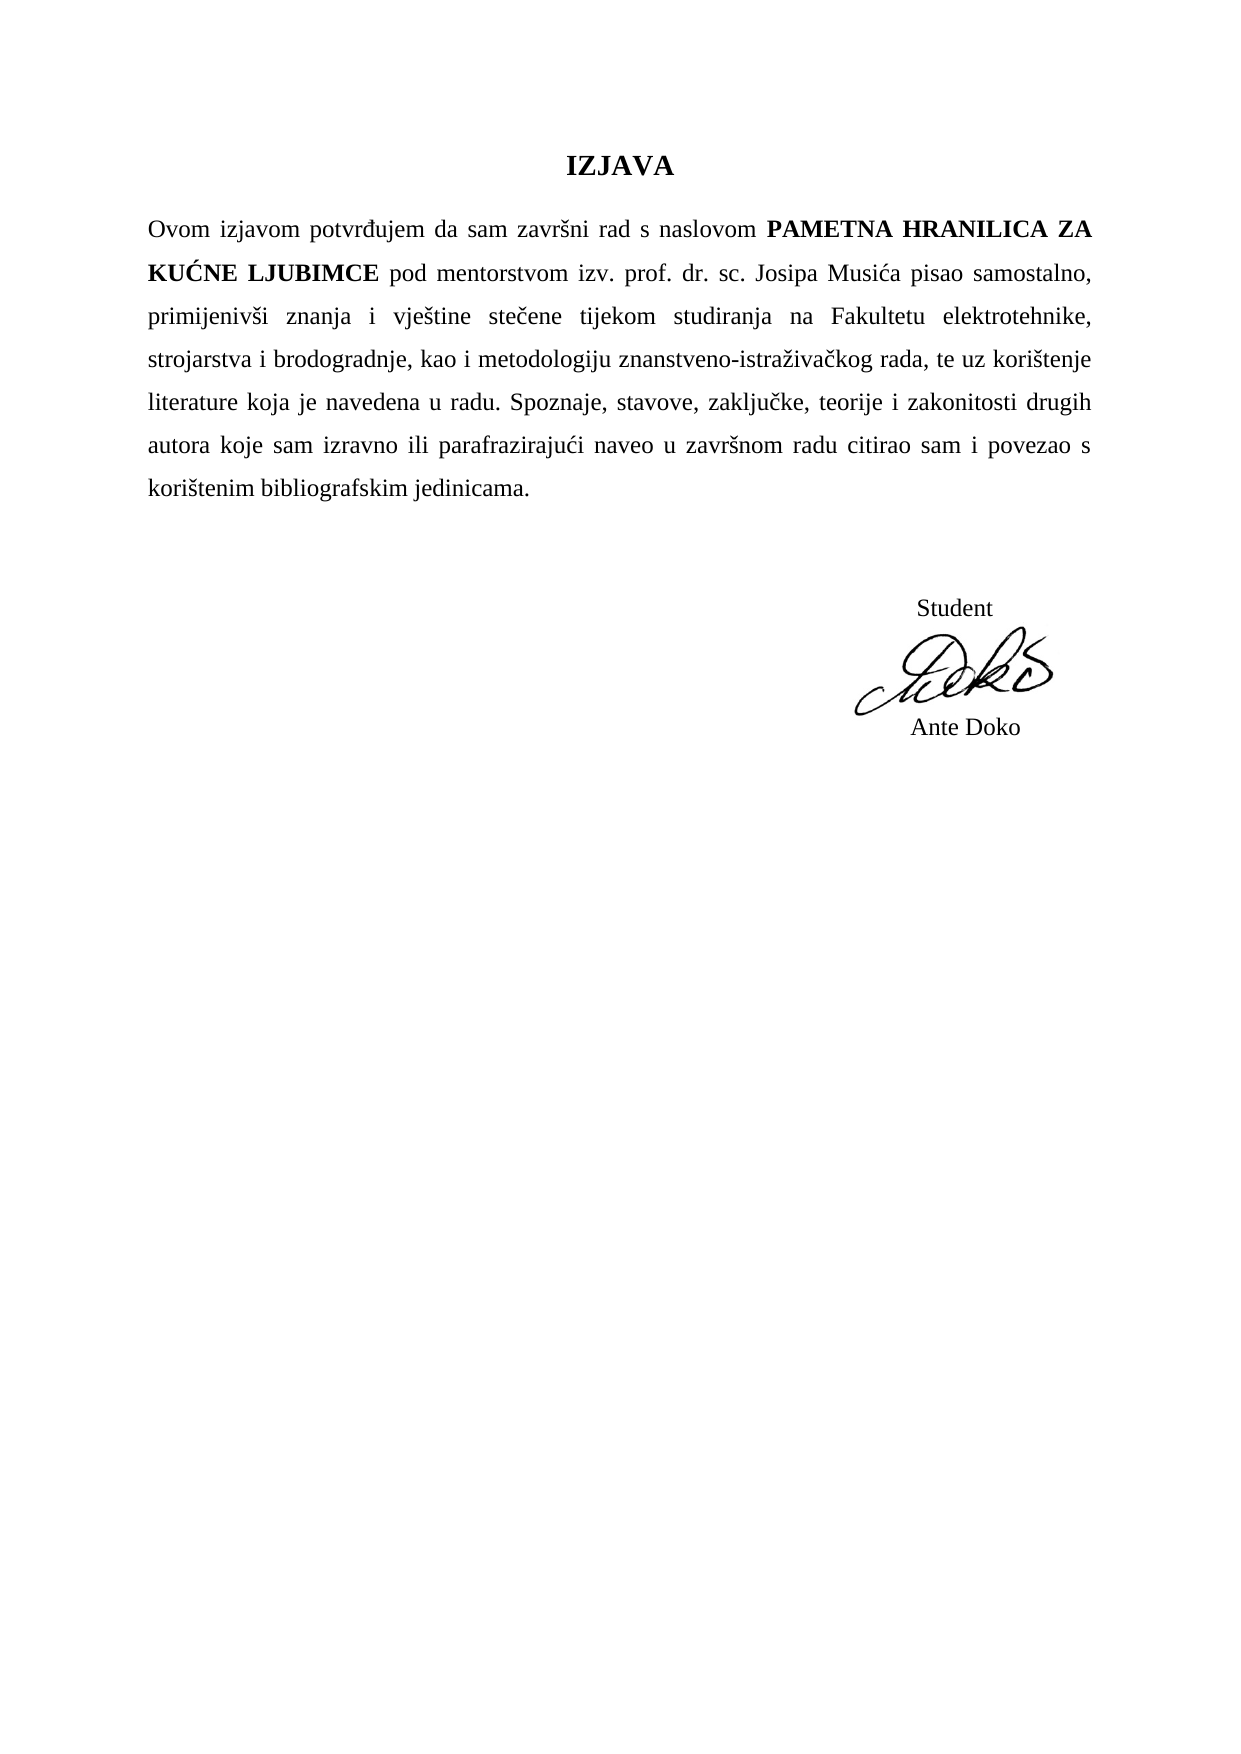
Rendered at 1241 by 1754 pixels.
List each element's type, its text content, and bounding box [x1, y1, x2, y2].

text Ante Doko [148, 712, 1093, 741]
text IZJAVA [148, 148, 1093, 181]
text Ovom izjavom potvrđujem da sam završni rad s naslovom PAMETNA HRANILICA ZA KUĆNE LJUBIMCE pod mentorstvom izv. prof. dr. sc. Josipa Musića pisao samostalno, primijenivši znanja i vještine stečene tijekom studiranja na Fakultetu elektrotehnike, strojarstva i brodogradnje, kao i metodologiju znanstveno-istraživačkog rada, te uz korištenje literature koja je navedena u radu. Spoznaje, stavove, zaključke, teorije i zakonitosti drugih autora koje sam izravno ili parafrazirajući naveo u završnom radu citirao sam i povezao s korištenim bibliografskim jedinicama. [148, 214, 1093, 502]
picture [840, 622, 1074, 712]
text Student [148, 593, 1093, 622]
